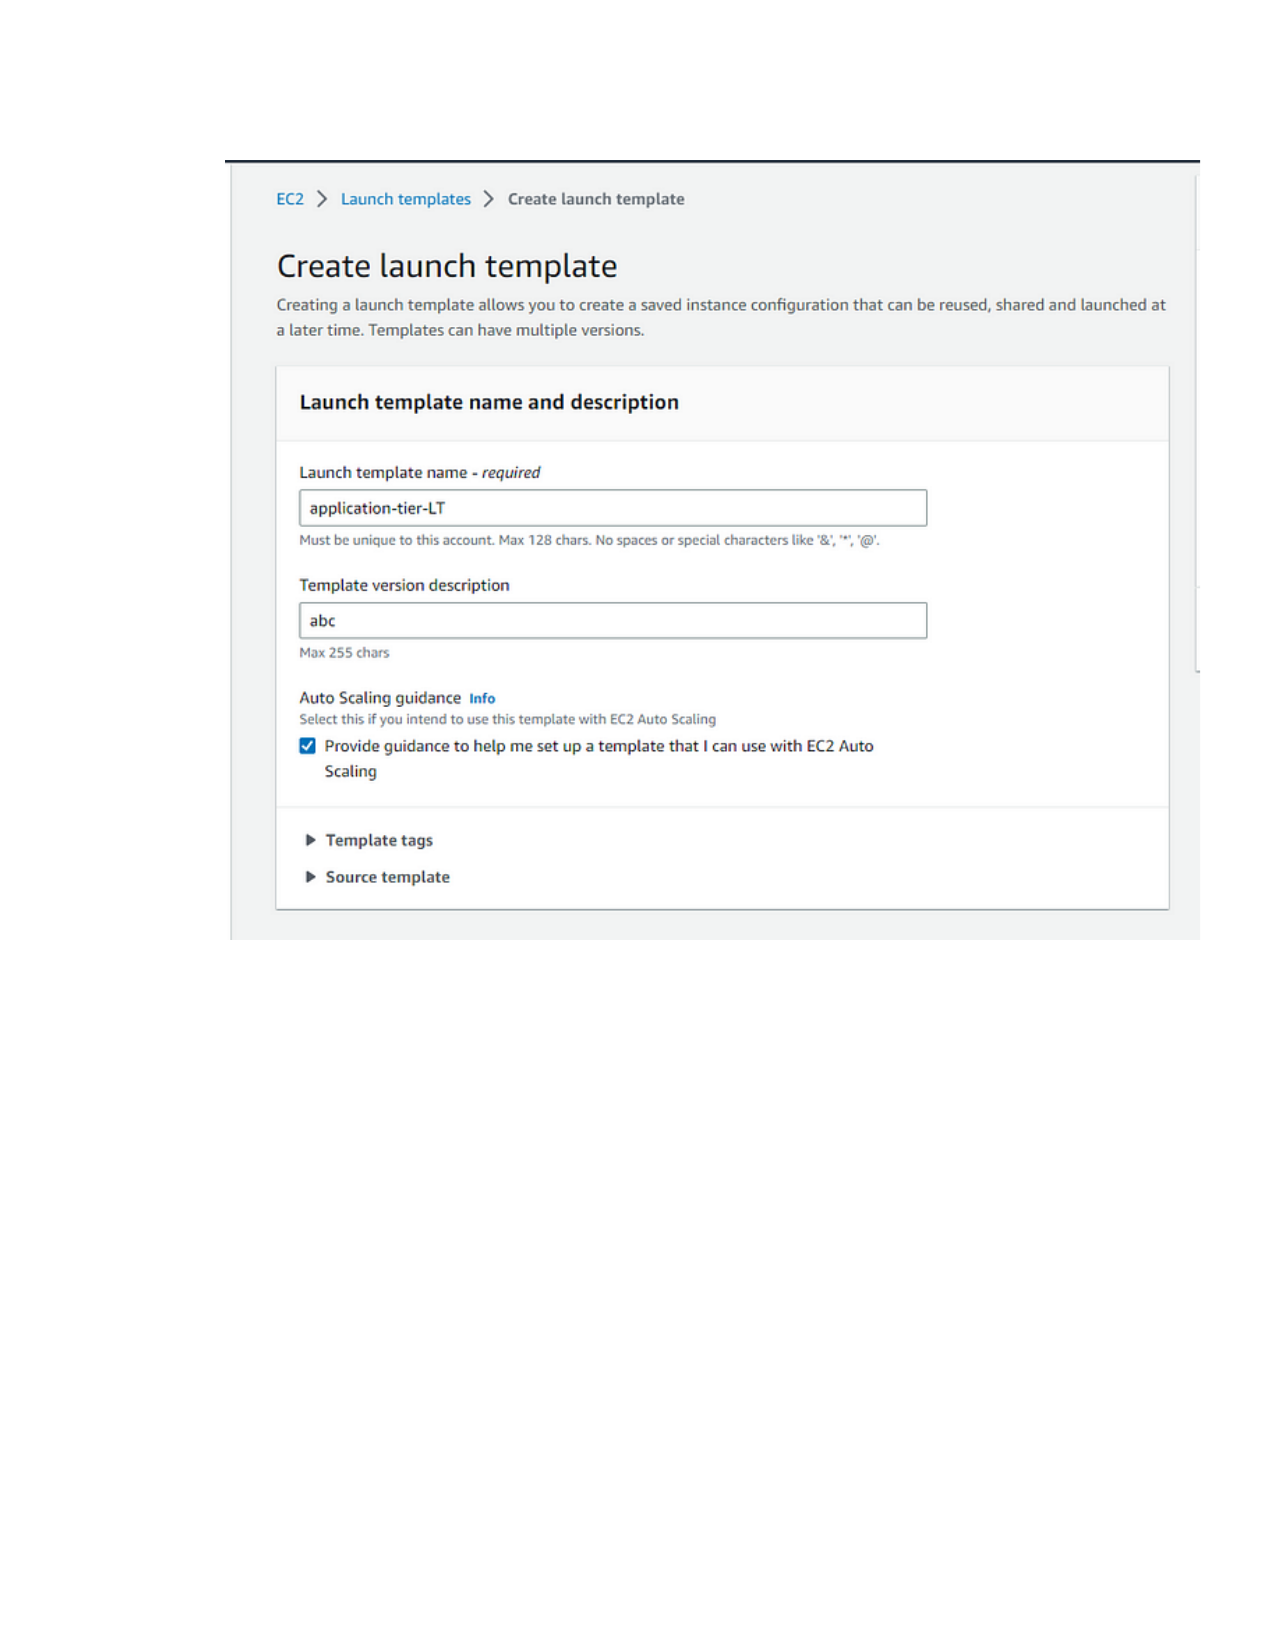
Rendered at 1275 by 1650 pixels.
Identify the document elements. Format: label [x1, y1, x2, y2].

picture [225, 160, 1200, 940]
